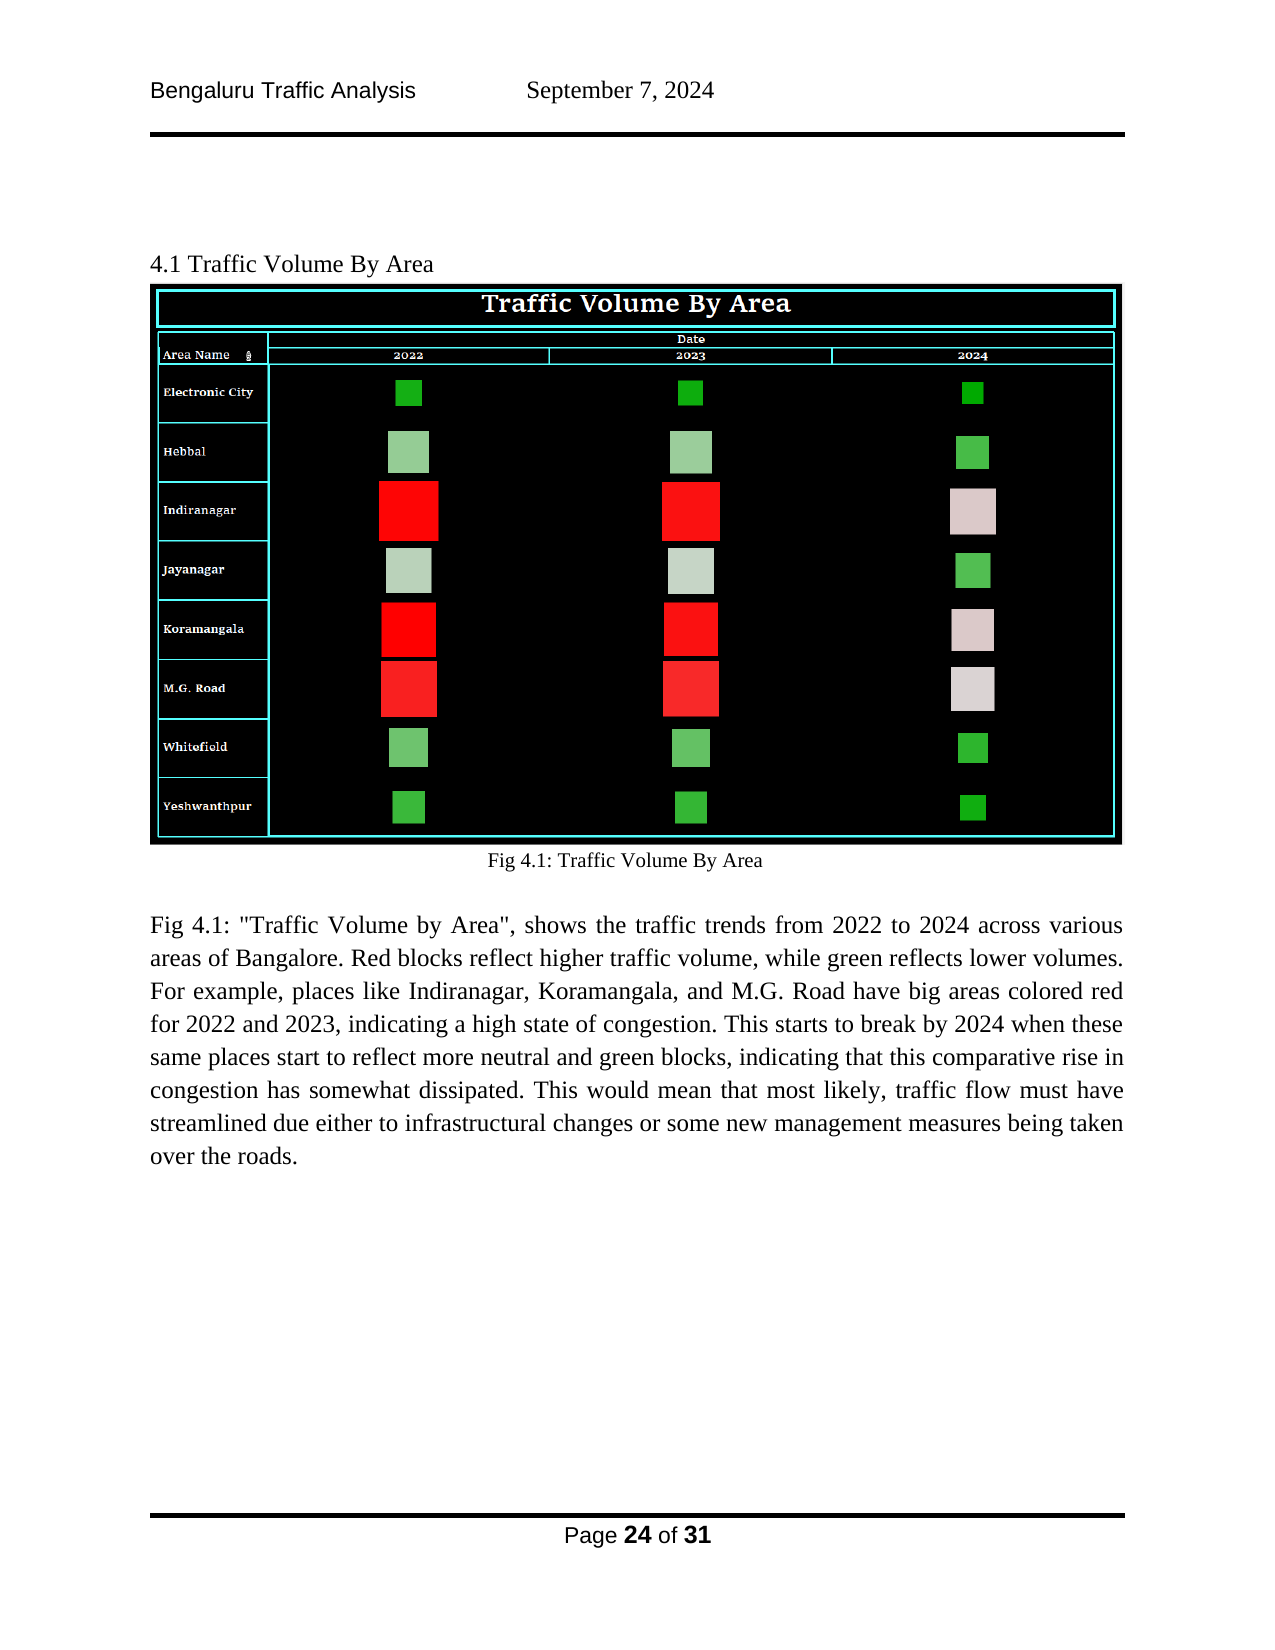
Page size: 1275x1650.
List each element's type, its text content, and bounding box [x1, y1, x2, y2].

text Fig 4.1: Traffic Volume By Area [150, 848, 1125, 872]
text Fig 4.1: "Traffic Volume by Area", shows the traffic trends from 2022 to 2024 across various areas of Bangalore. Red blocks reflect higher traffic volume, while green reflects lower volumes. For example, places like Indiranagar, Koramangala, and M.G. Road have big areas colored red for 2022 and 2023, indicating a high state of congestion. This starts to break by 2024 when these same places start to reflect more neutral and green blocks, indicating that this comparative rise in congestion has somewhat dissipated. This would mean that most likely, traffic flow must have streamlined due either to infrastructural changes or some new management measures being taken over the roads. [150, 910, 1125, 1170]
picture [150, 282, 1125, 845]
text 4.1 Traffic Volume By Area [150, 249, 1125, 278]
